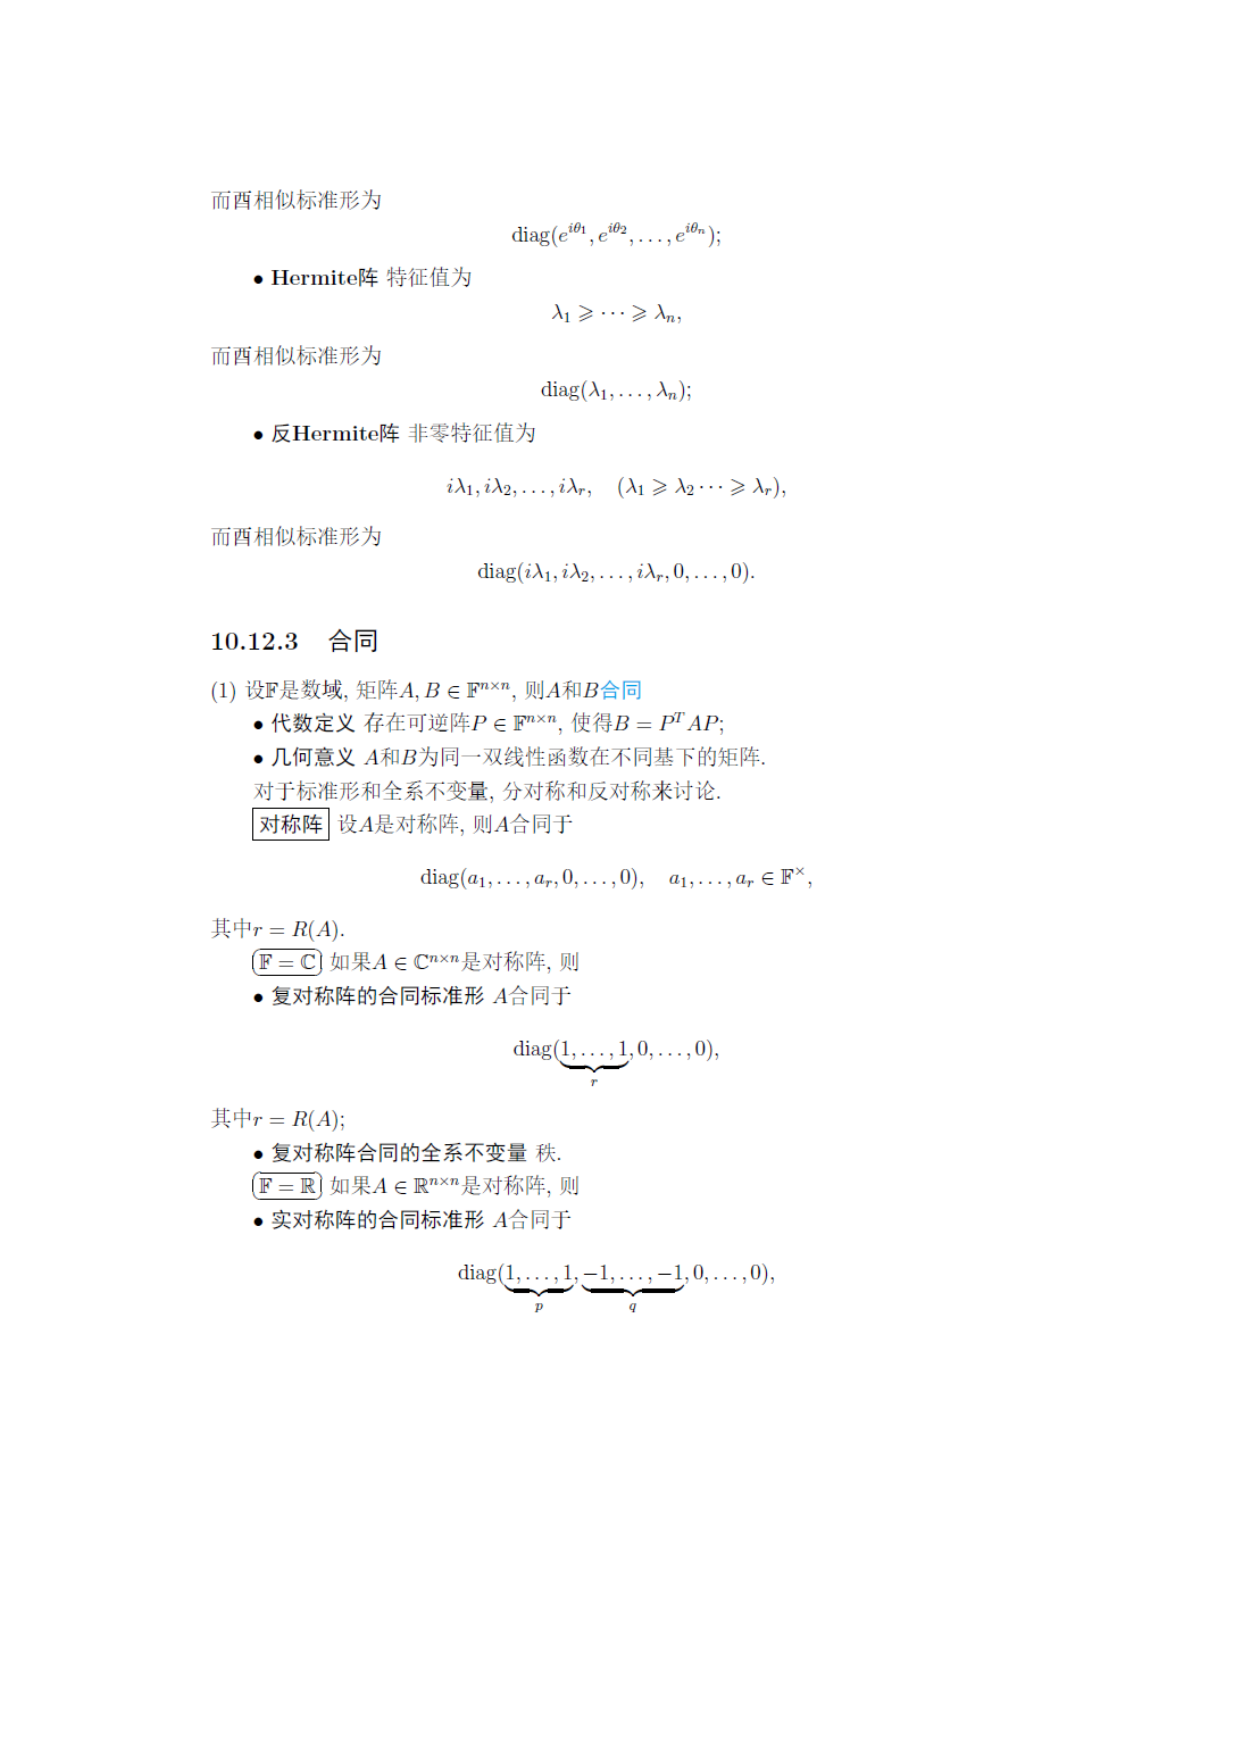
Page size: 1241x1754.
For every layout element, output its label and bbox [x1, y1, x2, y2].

picture [150, 162, 1091, 1334]
